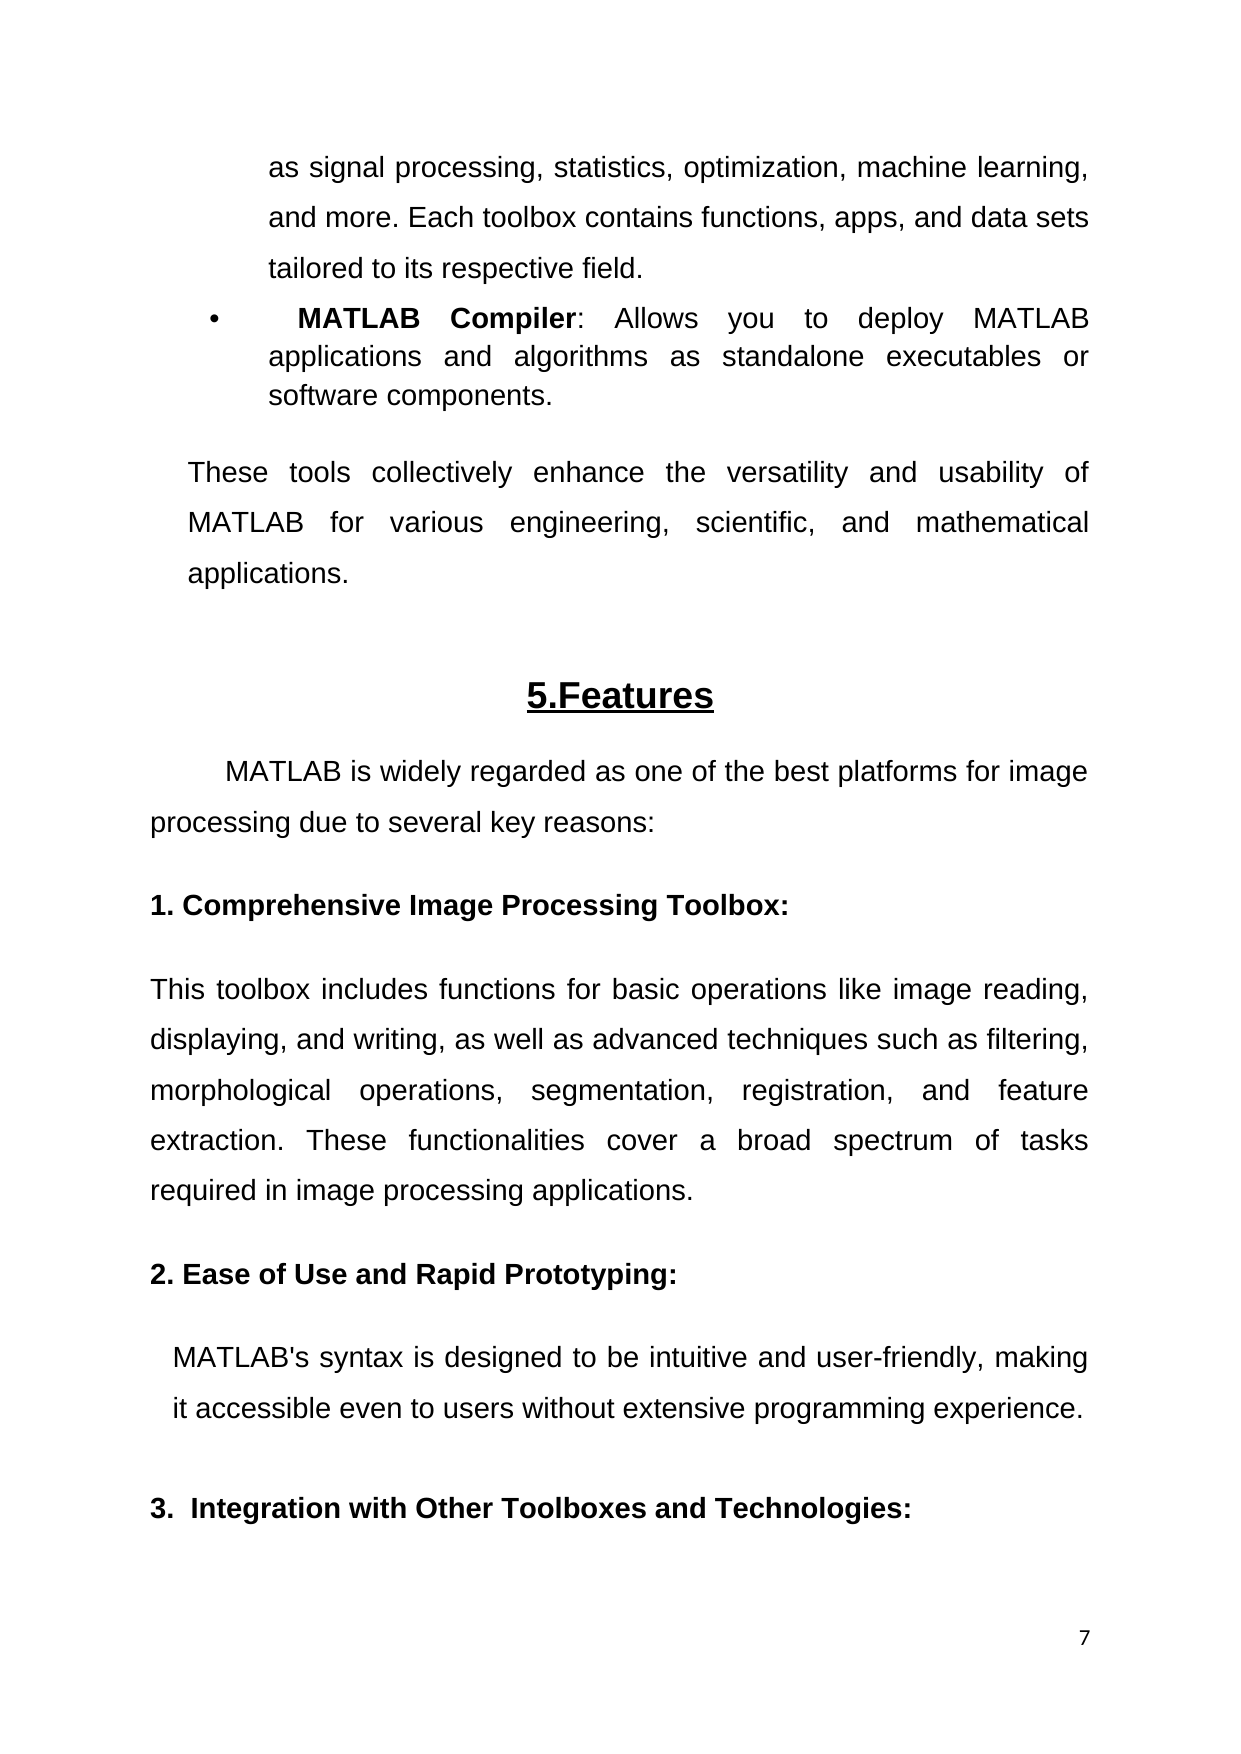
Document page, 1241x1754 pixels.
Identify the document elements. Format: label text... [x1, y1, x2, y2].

list MATLAB Compiler: Allows you to deploy MATLAB applications and algorithms as standalone executables or software components. [209, 301, 1090, 412]
text 2. Ease of Use and Rapid Prototyping: [150, 1257, 1090, 1290]
text 1. Comprehensive Image Processing Toolbox: [150, 888, 1090, 922]
text This toolbox includes functions for basic operations like image reading, displaying, and writing, as well as advanced techniques such as filtering, morphological operations, segmentation, registration, and feature extraction. These functionalities cover a broad spectrum of tasks required in image processing applications. [150, 972, 1090, 1207]
text 3. Integration with Other Toolboxes and Technologies: [150, 1491, 1090, 1525]
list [209, 150, 1090, 284]
text 5.Features [150, 673, 1090, 716]
text MATLAB's syntax is designed to be intuitive and user-friendly, making it accessible even to users without extensive programming experience. [172, 1341, 1090, 1424]
text MATLAB is widely regarded as one of the best platforms for image processing due to several key reasons: [150, 754, 1090, 838]
text These tools collectively enhance the versatility and usability of MATLAB for various engineering, scientific, and mathematical applications. [187, 455, 1090, 589]
